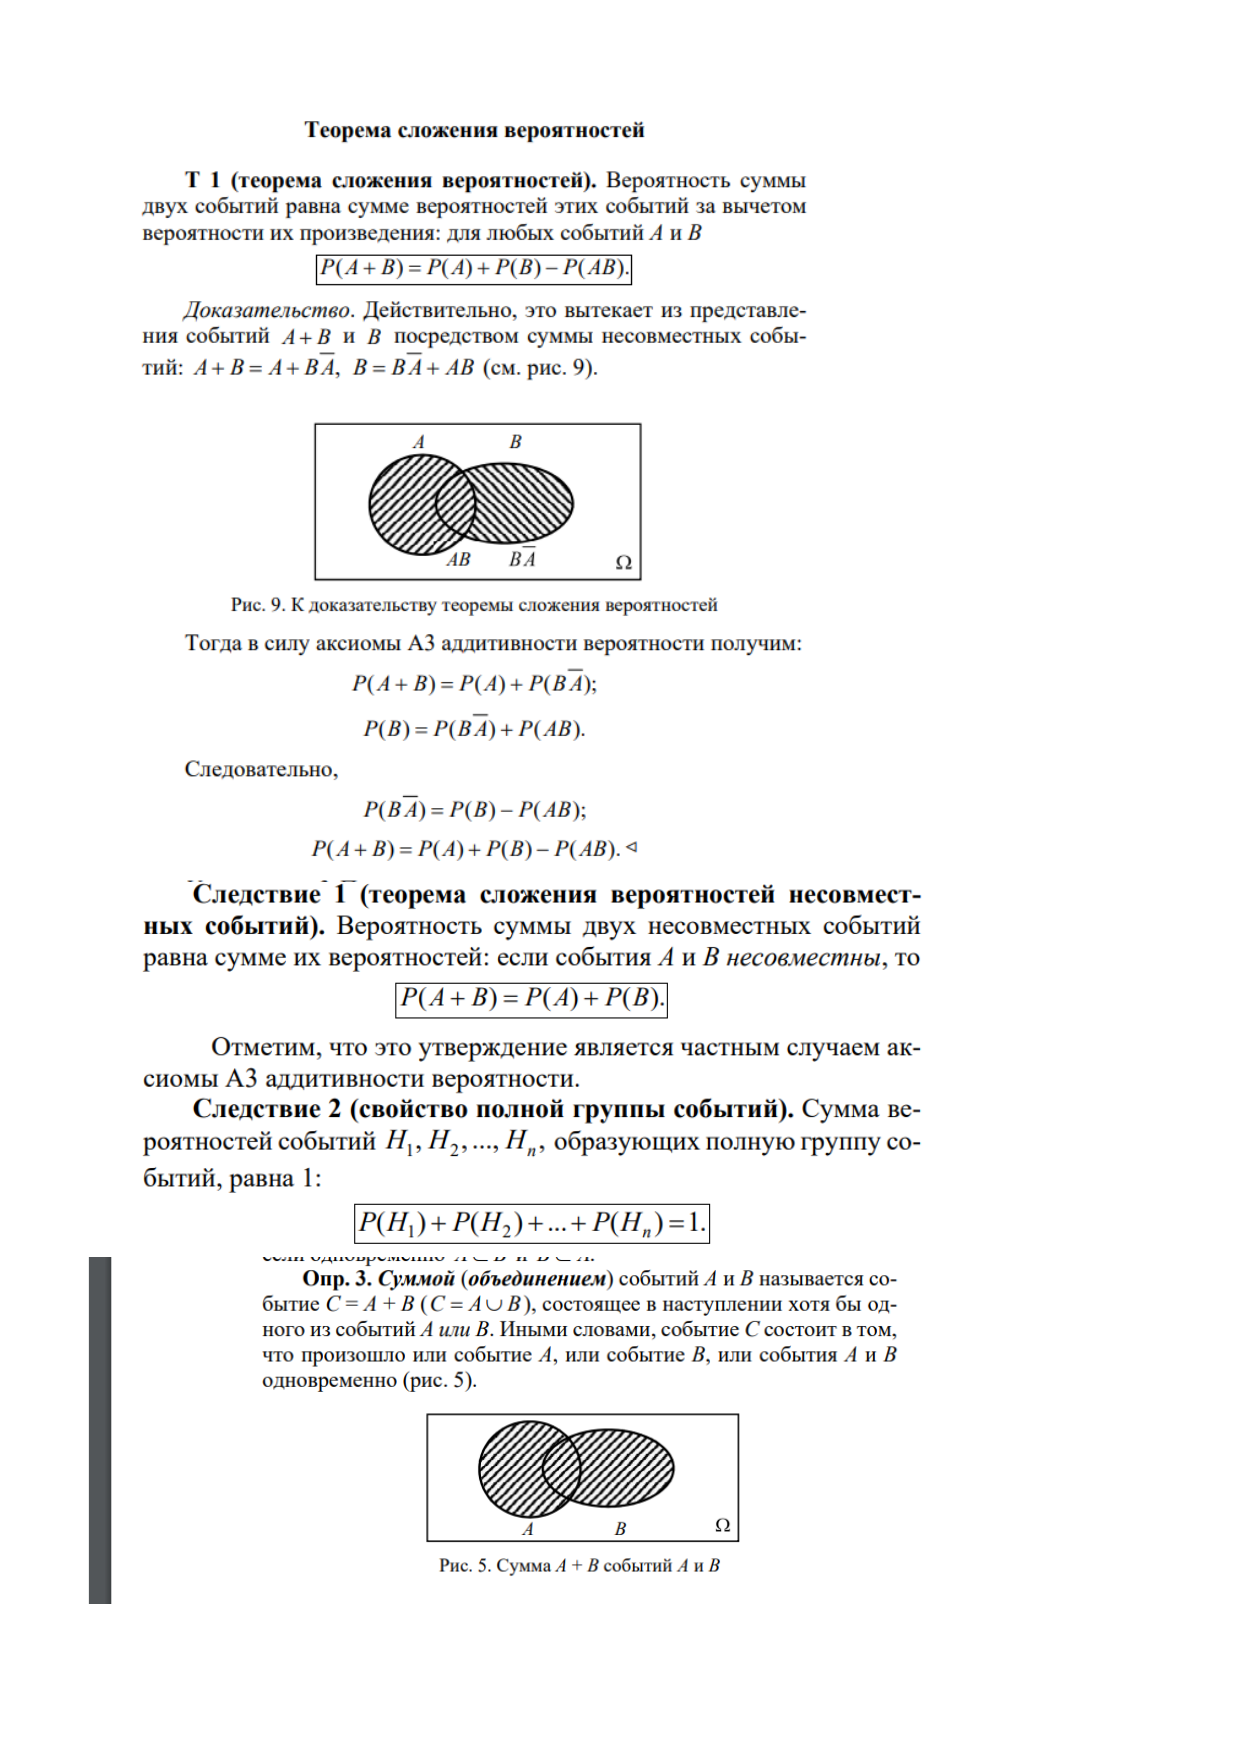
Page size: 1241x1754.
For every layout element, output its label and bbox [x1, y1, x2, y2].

picture [88, 109, 1064, 1604]
